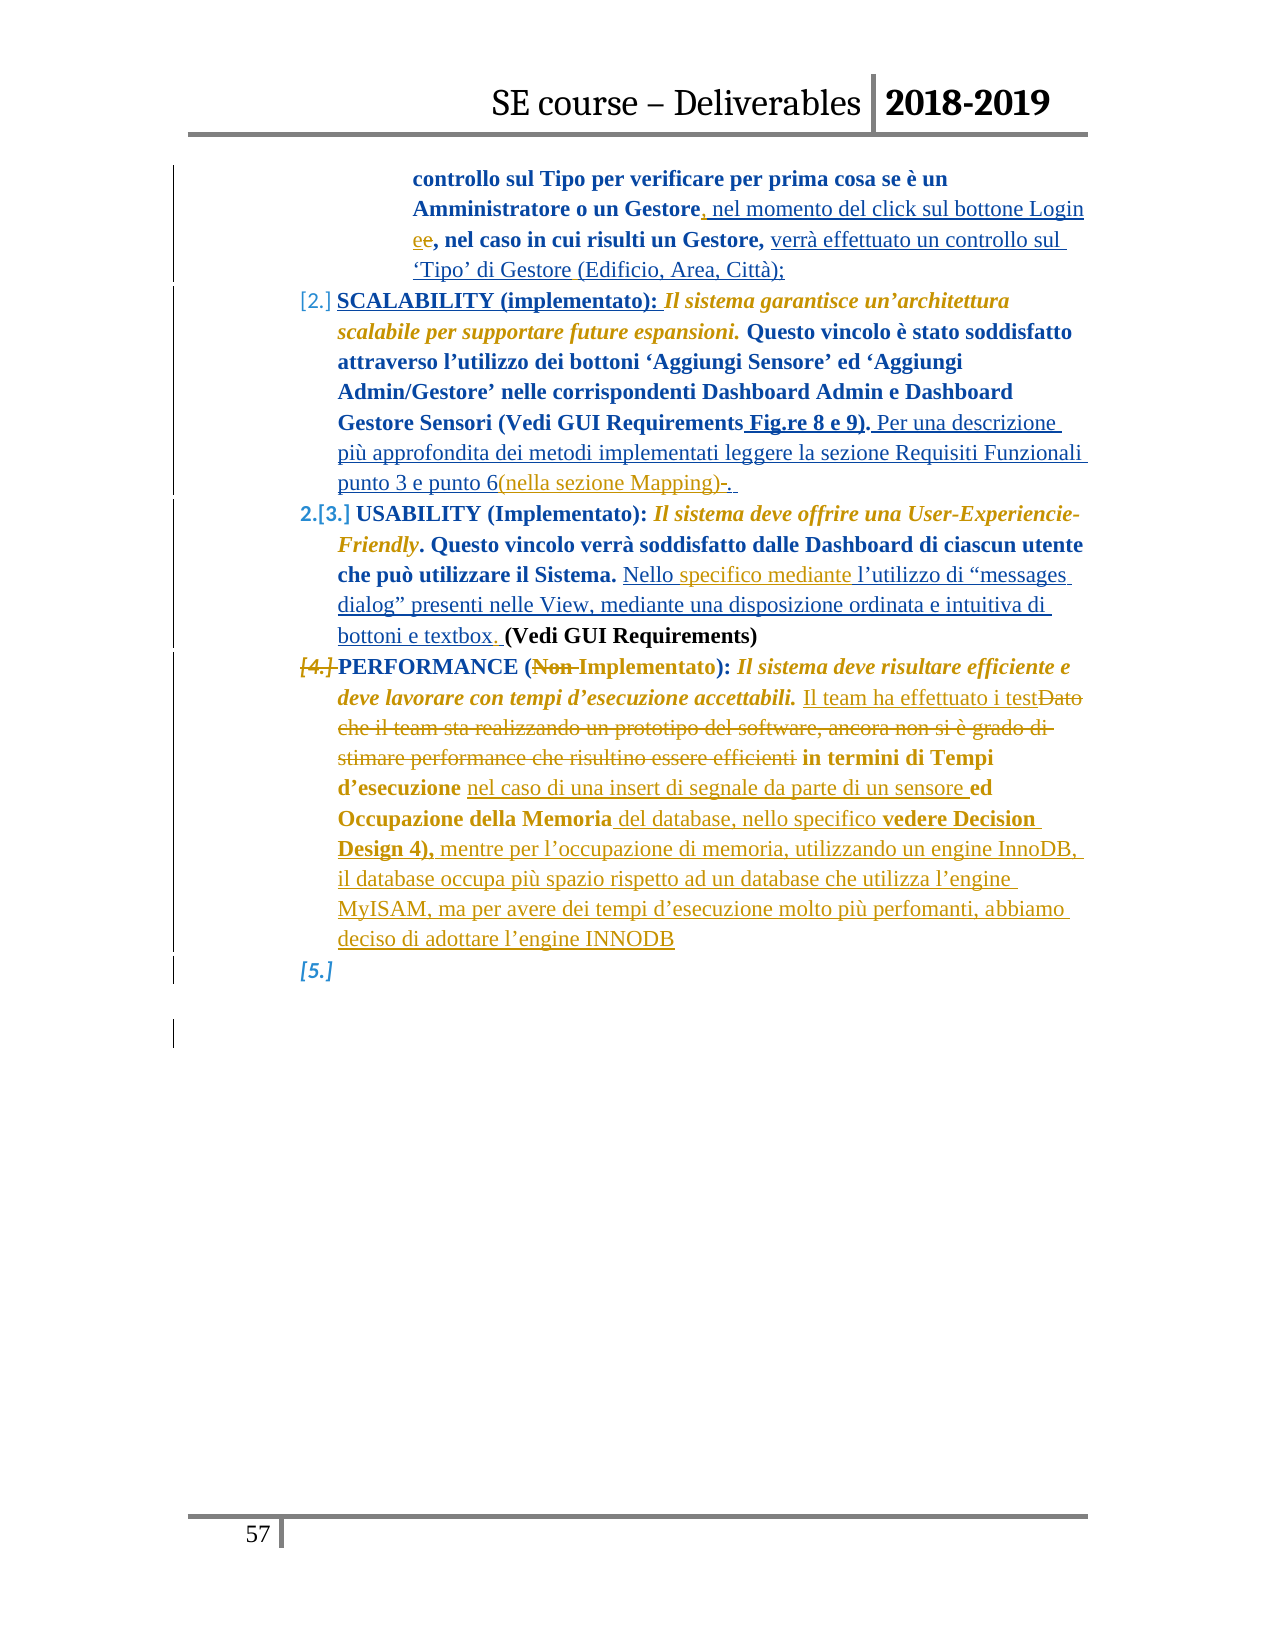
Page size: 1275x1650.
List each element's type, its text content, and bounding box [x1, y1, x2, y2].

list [375, 165, 1087, 282]
list USABILITY (Implementato): Il sistema deve offrire una User-Experiencie-Friendly. Questo vincolo verrà soddisfatto dalle Dashboard di ciascun utente che può utilizzare il Sistema. (Vedi GUI Requirements) [300, 499, 1087, 648]
list PERFORMANCE (Implementato): Il sistema deve risultare efficiente e deve lavorare con tempi d’esecuzione accettabili. in termini di Tempi d’esecuzione ed Occupazione della Memoria [300, 652, 1087, 952]
list Il sistema garantisce un’architettura scalabile per supportare future espansioni. Questo vincolo è stato soddisfatto attraverso l’utilizzo dei bottoni ‘Aggiungi Sensore’ ed ‘Aggiungi Admin/Gestore’ nelle corrispondenti Dashboard Admin e Dashboard Gestore Sensori (Vedi GUI Requirements. [300, 286, 1087, 495]
